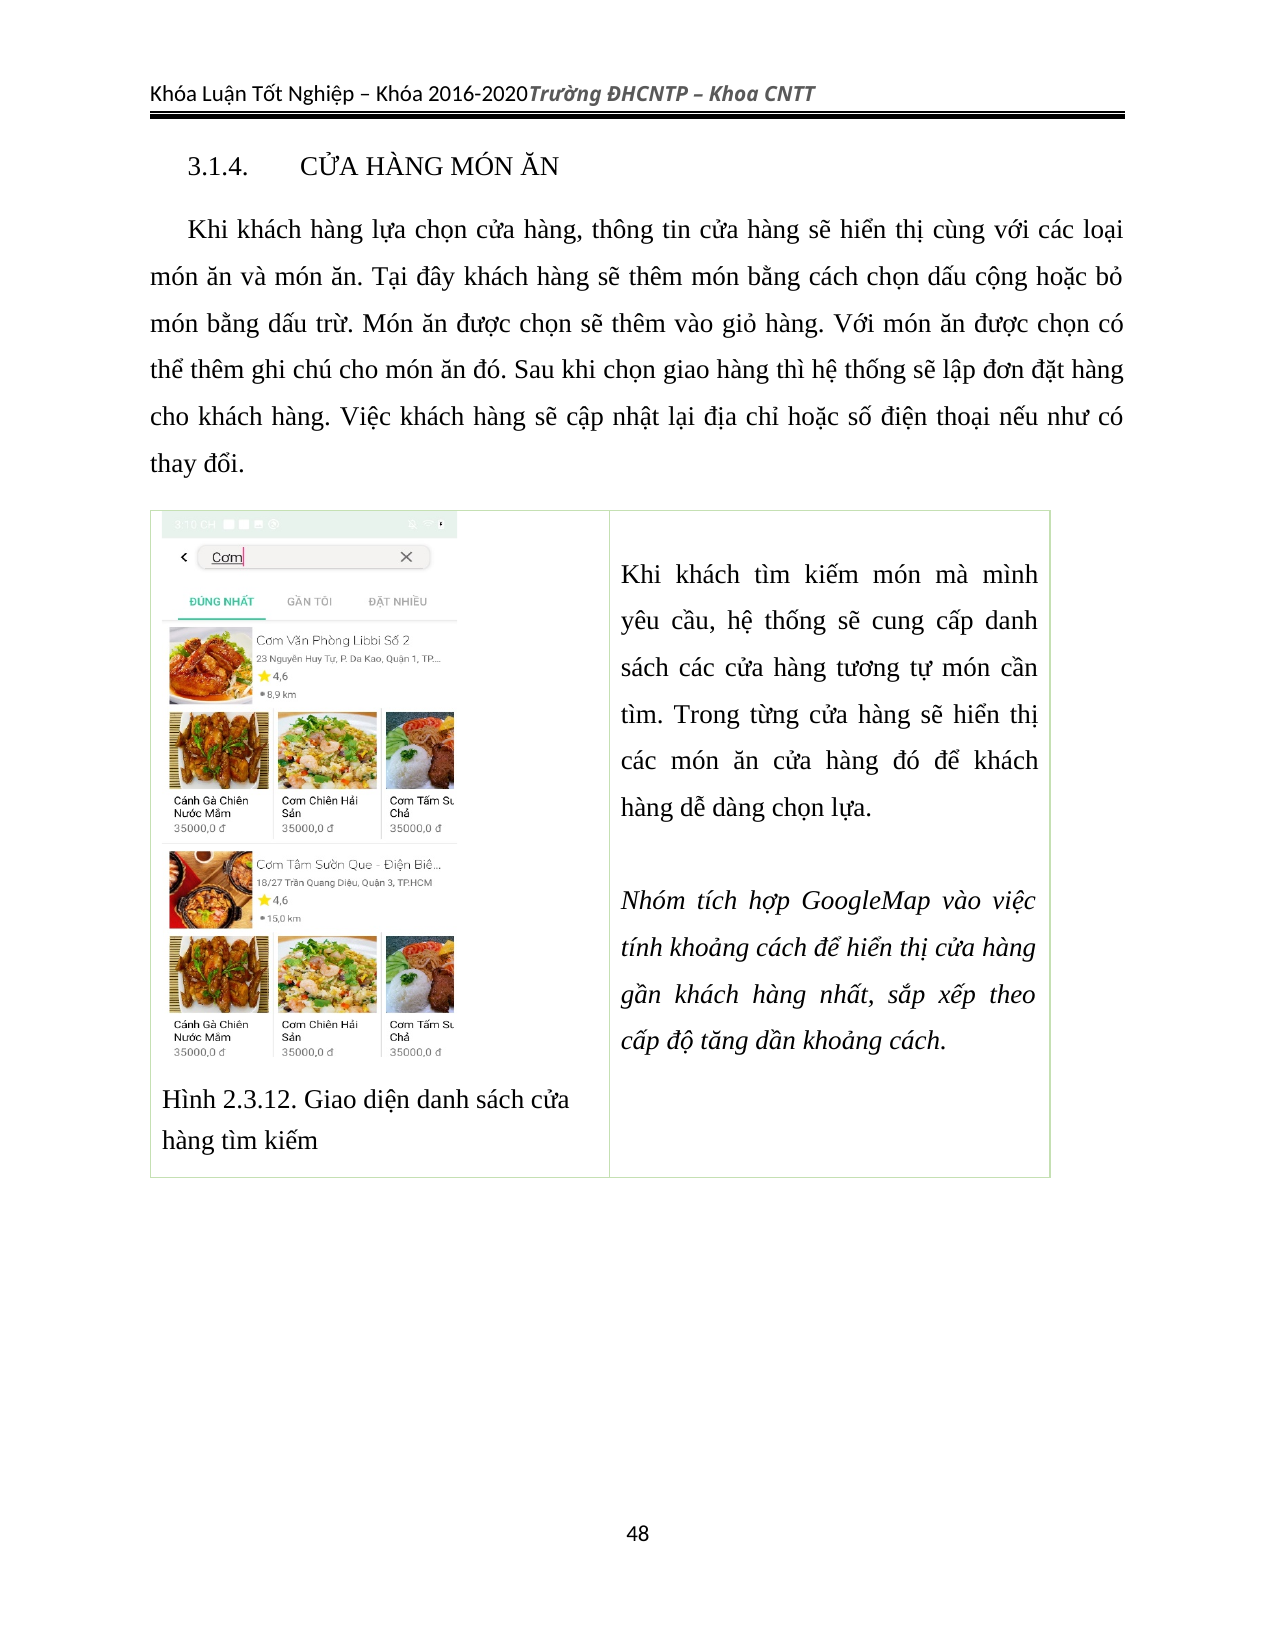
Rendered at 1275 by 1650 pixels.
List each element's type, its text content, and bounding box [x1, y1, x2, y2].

list CỬA HÀNG MÓN ĂN [187, 150, 1125, 181]
table_header Khi khách tìm kiếm món mà mình yêu cầu, hệ thống sẽ cung cấp danh sách các cửa hàng tương tự món cần tìm. Trong từng cửa hàng sẽ hiển thị các món ăn cửa hàng đó để khách hàng dễ dàng chọn lựa. Nhóm tích hợp GoogleMap vào việc tính khoảng cách để hiển thị cửa hàng gần khách hàng nhất, sắp xếp theo cấp độ tăng dần khoảng cách. [610, 511, 1049, 1177]
table_header Hình 2.3.12. Giao diện danh sách cửa hàng tìm kiếm [151, 511, 609, 1177]
picture [161, 511, 458, 1057]
text Khi khách hàng lựa chọn cửa hàng, thông tin cửa hàng sẽ hiển thị cùng với các loại món ăn và món ăn. Tại đây khách hàng sẽ thêm món bằng cách chọn dấu cộng hoặc bỏ món bằng dấu trừ. Món ăn được chọn sẽ thêm vào giỏ hàng. Với món ăn được chọn có thể thêm ghi chú cho món ăn đó. Sau khi chọn giao hàng thì hệ thống sẽ lập đơn đặt hàng cho khách hàng. Việc khách hàng sẽ cập nhật lại địa chỉ hoặc số điện thoại nếu như có thay đổi. [150, 213, 1125, 478]
